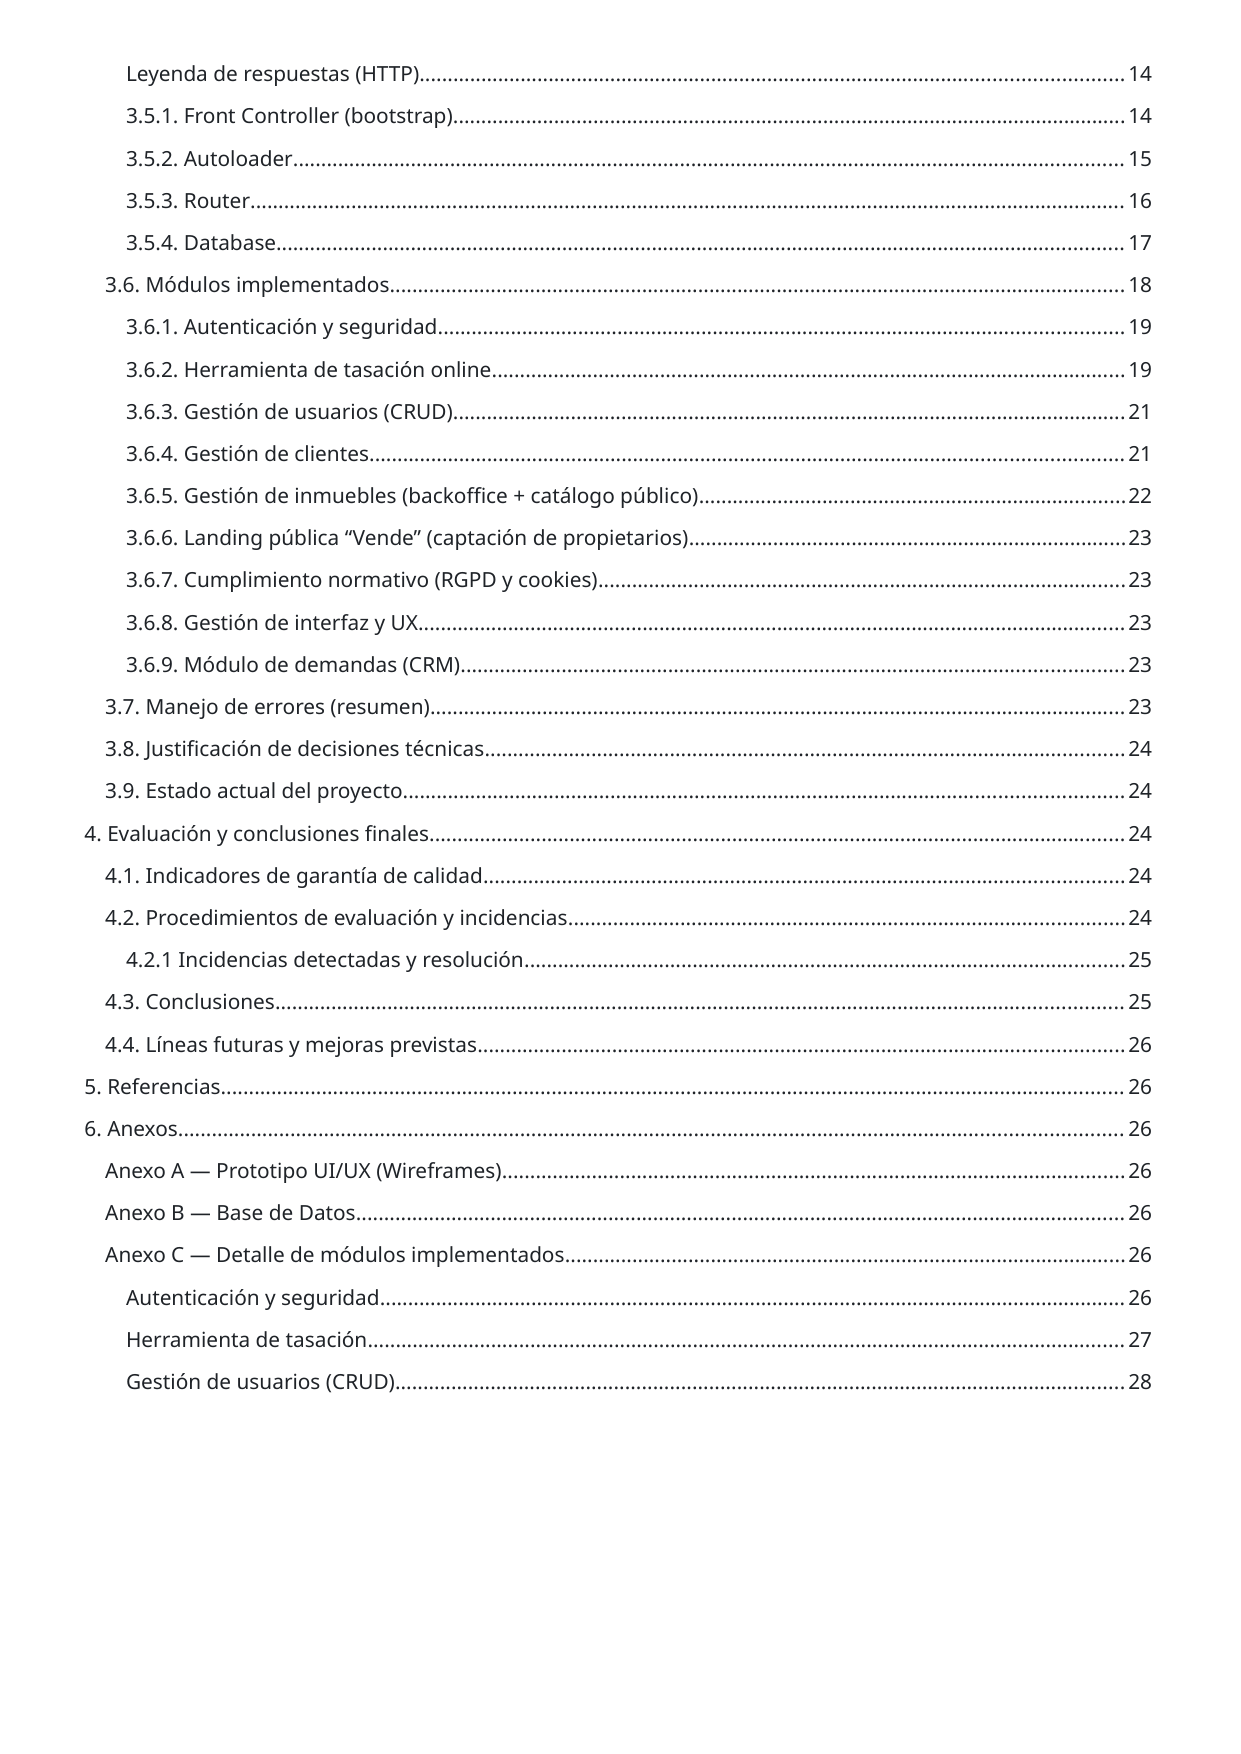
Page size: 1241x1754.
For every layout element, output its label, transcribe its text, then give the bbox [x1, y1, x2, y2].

text 4.4. Líneas futuras y mejoras previstas 26 [105, 1030, 1154, 1058]
text Anexo A — Prototipo UI/UX (Wireframes) 26 [105, 1156, 1154, 1185]
text 3.8. Justificación de decisiones técnicas 24 [105, 734, 1154, 763]
text 3.5.1. Front Controller (bootstrap) 14 [126, 102, 1154, 130]
text 4.2. Procedimientos de evaluación y incidencias 24 [105, 903, 1154, 932]
text 3.6.1. Autenticación y seguridad 19 [126, 312, 1154, 341]
text 3.6.8. Gestión de interfaz y UX 23 [126, 608, 1154, 636]
text 3.6.2. Herramienta de tasación online 19 [126, 355, 1154, 383]
text 5. Referencias 26 [84, 1072, 1154, 1100]
text 3.7. Manejo de errores (resumen) 23 [105, 692, 1154, 721]
text Gestión de usuarios (CRUD) 28 [126, 1367, 1154, 1396]
text 4.1. Indicadores de garantía de calidad 24 [105, 861, 1154, 889]
text Leyenda de respuestas (HTTP) 14 [126, 59, 1154, 88]
text 3.6.7. Cumplimiento normativo (RGPD y cookies) 23 [126, 566, 1154, 594]
text 3.5.3. Router 16 [126, 186, 1154, 214]
text 6. Anexos 26 [84, 1114, 1154, 1142]
text Herramienta de tasación 27 [126, 1325, 1154, 1353]
text 3.9. Estado actual del proyecto 24 [105, 777, 1154, 805]
text 3.6.5. Gestión de inmuebles (backoffice + catálogo público) 22 [126, 481, 1154, 510]
text 3.6.4. Gestión de clientes 21 [126, 439, 1154, 467]
text Anexo C — Detalle de módulos implementados 26 [105, 1241, 1154, 1269]
text 3.5.4. Database 17 [126, 228, 1154, 257]
text 4.2.1 Incidencias detectadas y resolución 25 [126, 945, 1154, 974]
text 3.6.9. Módulo de demandas (CRM) 23 [126, 650, 1154, 678]
text 4. Evaluación y conclusiones finales 24 [84, 819, 1154, 847]
text Autenticación y seguridad 26 [126, 1283, 1154, 1311]
text Anexo B — Base de Datos 26 [105, 1198, 1154, 1227]
text 3.6.6. Landing pública “Vende” (captación de propietarios) 23 [126, 523, 1154, 552]
text 4.3. Conclusiones 25 [105, 987, 1154, 1016]
text 3.6.3. Gestión de usuarios (CRUD) 21 [126, 397, 1154, 425]
text 3.5.2. Autoloader 15 [126, 144, 1154, 172]
text 3.6. Módulos implementados 18 [105, 270, 1154, 299]
